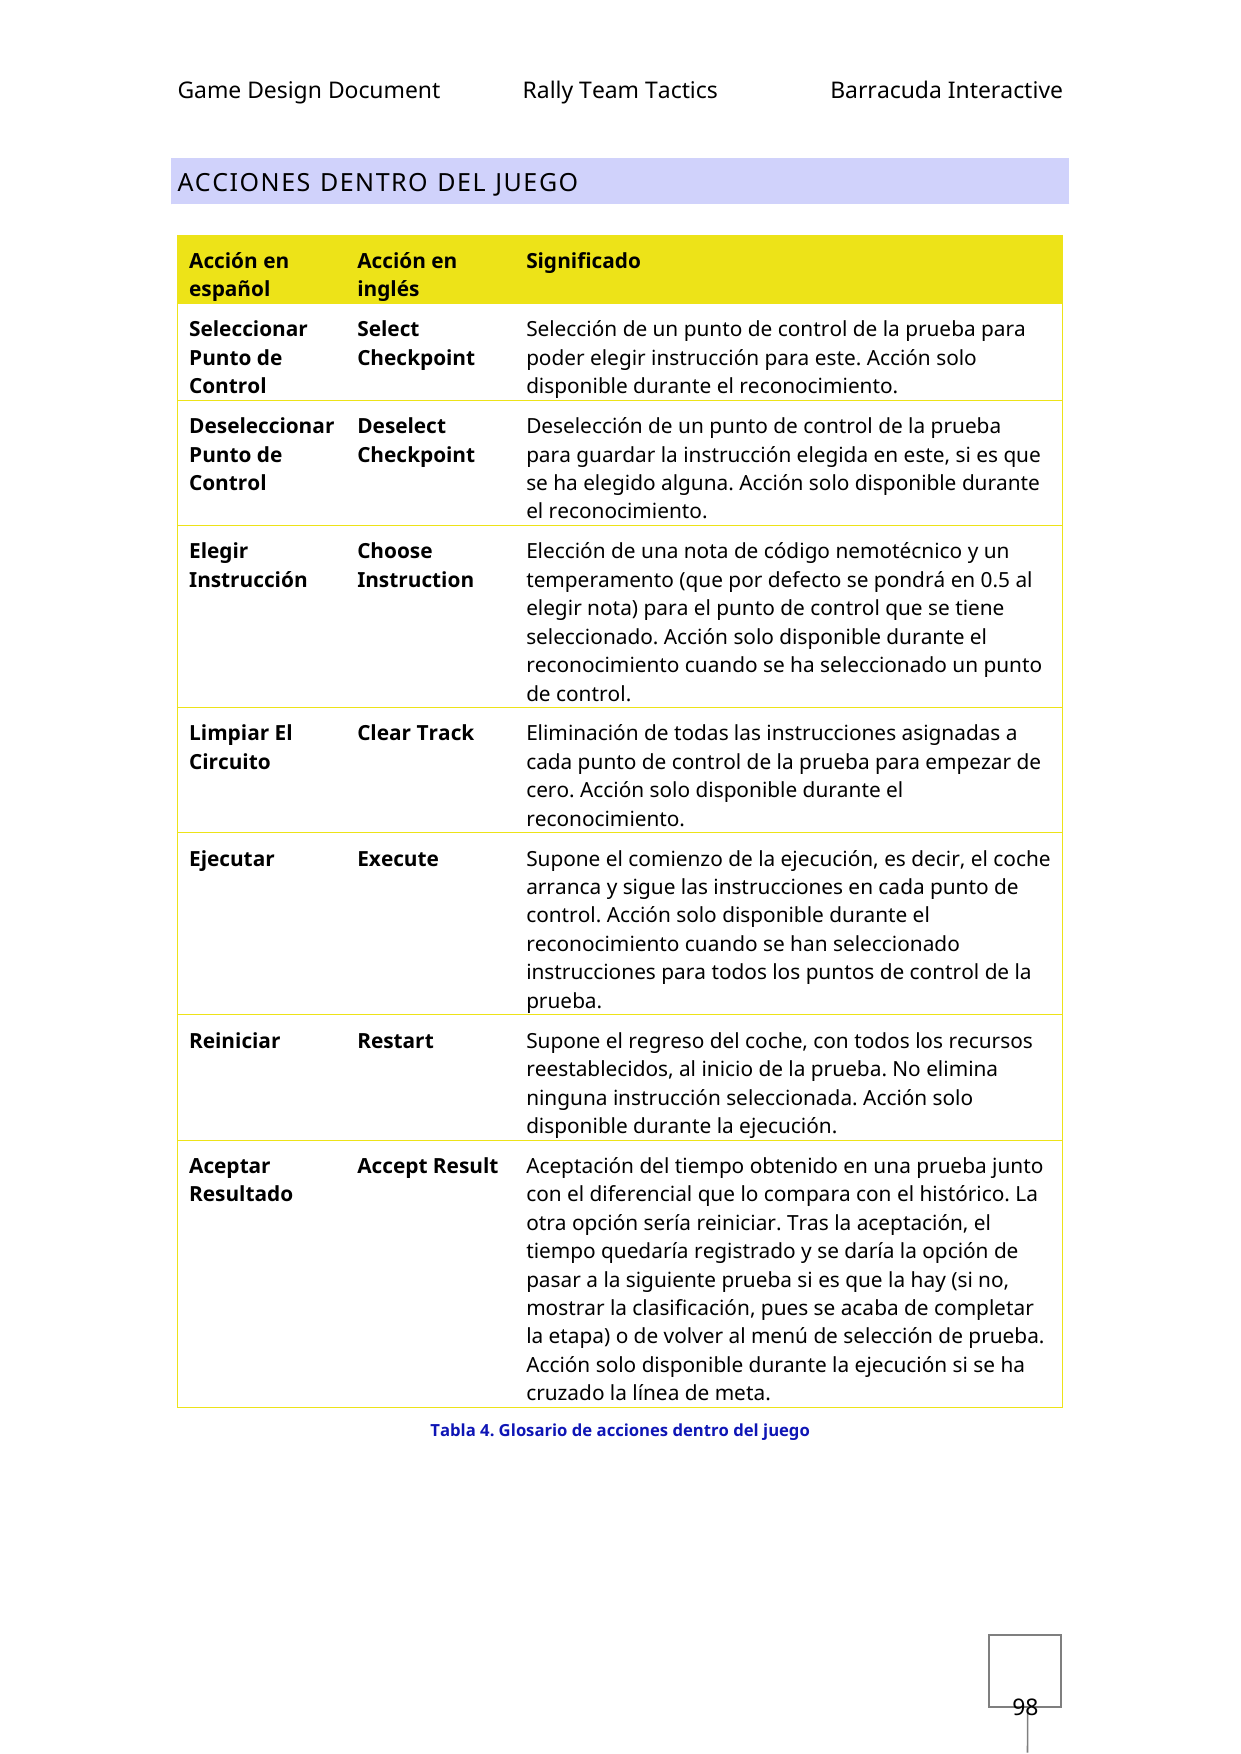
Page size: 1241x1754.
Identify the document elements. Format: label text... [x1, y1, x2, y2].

table_cell Clear Track [346, 708, 515, 832]
table_cell Choose Instruction [346, 526, 515, 707]
subtitle Acciones dentro del juego [177, 164, 1063, 198]
table_header Acción en inglés [346, 236, 515, 303]
table_cell Reiniciar [178, 1015, 346, 1139]
table_cell Accept Result [346, 1141, 515, 1407]
table_cell Select Checkpoint [346, 304, 515, 400]
table_cell Supone el regreso del coche, con todos los recursos reestablecidos, al inicio de la prueba. No elimina ninguna instrucción seleccionada. Acción solo disponible durante la ejecución. [515, 1015, 1062, 1139]
table_cell Restart [346, 1015, 515, 1139]
table_cell Eliminación de todas las instrucciones asignadas a cada punto de control de la prueba para empezar de cero. Acción solo disponible durante el reconocimiento. [515, 708, 1062, 832]
table_cell Elección de una nota de código nemotécnico y un temperamento (que por defecto se pondrá en 0.5 al elegir nota) para el punto de control que se tiene seleccionado. Acción solo disponible durante el reconocimiento cuando se ha seleccionado un punto de control. [515, 526, 1062, 707]
table_cell Limpiar El Circuito [178, 708, 346, 832]
table_cell Execute [346, 833, 515, 1014]
table_cell Deselección de un punto de control de la prueba para guardar la instrucción elegida en este, si es que se ha elegido alguna. Acción solo disponible durante el reconocimiento. [515, 401, 1062, 525]
table_cell Aceptar Resultado [178, 1141, 346, 1407]
table_cell Supone el comienzo de la ejecución, es decir, el coche arranca y sigue las instrucciones en cada punto de control. Acción solo disponible durante el reconocimiento cuando se han seleccionado instrucciones para todos los puntos de control de la prueba. [515, 833, 1062, 1014]
table_header Acción en español [178, 236, 346, 303]
table_cell Aceptación del tiempo obtenido en una prueba junto con el diferencial que lo compara con el histórico. La otra opción sería reiniciar. Tras la aceptación, el tiempo quedaría registrado y se daría la opción de pasar a la siguiente prueba si es que la hay (si no, mostrar la clasificación, pues se acaba de completar la etapa) o de volver al menú de selección de prueba. Acción solo disponible durante la ejecución si se ha cruzado la línea de meta. [515, 1141, 1062, 1407]
table_cell Elegir Instrucción [178, 526, 346, 707]
table_header Significado [515, 236, 1062, 303]
table_cell Ejecutar [178, 833, 346, 1014]
table_cell Seleccionar Punto de Control [178, 304, 346, 400]
table_cell Deseleccionar Punto de Control [178, 401, 346, 525]
table_cell Selección de un punto de control de la prueba para poder elegir instrucción para este. Acción solo disponible durante el reconocimiento. [515, 304, 1062, 400]
table_cell Deselect Checkpoint [346, 401, 515, 525]
